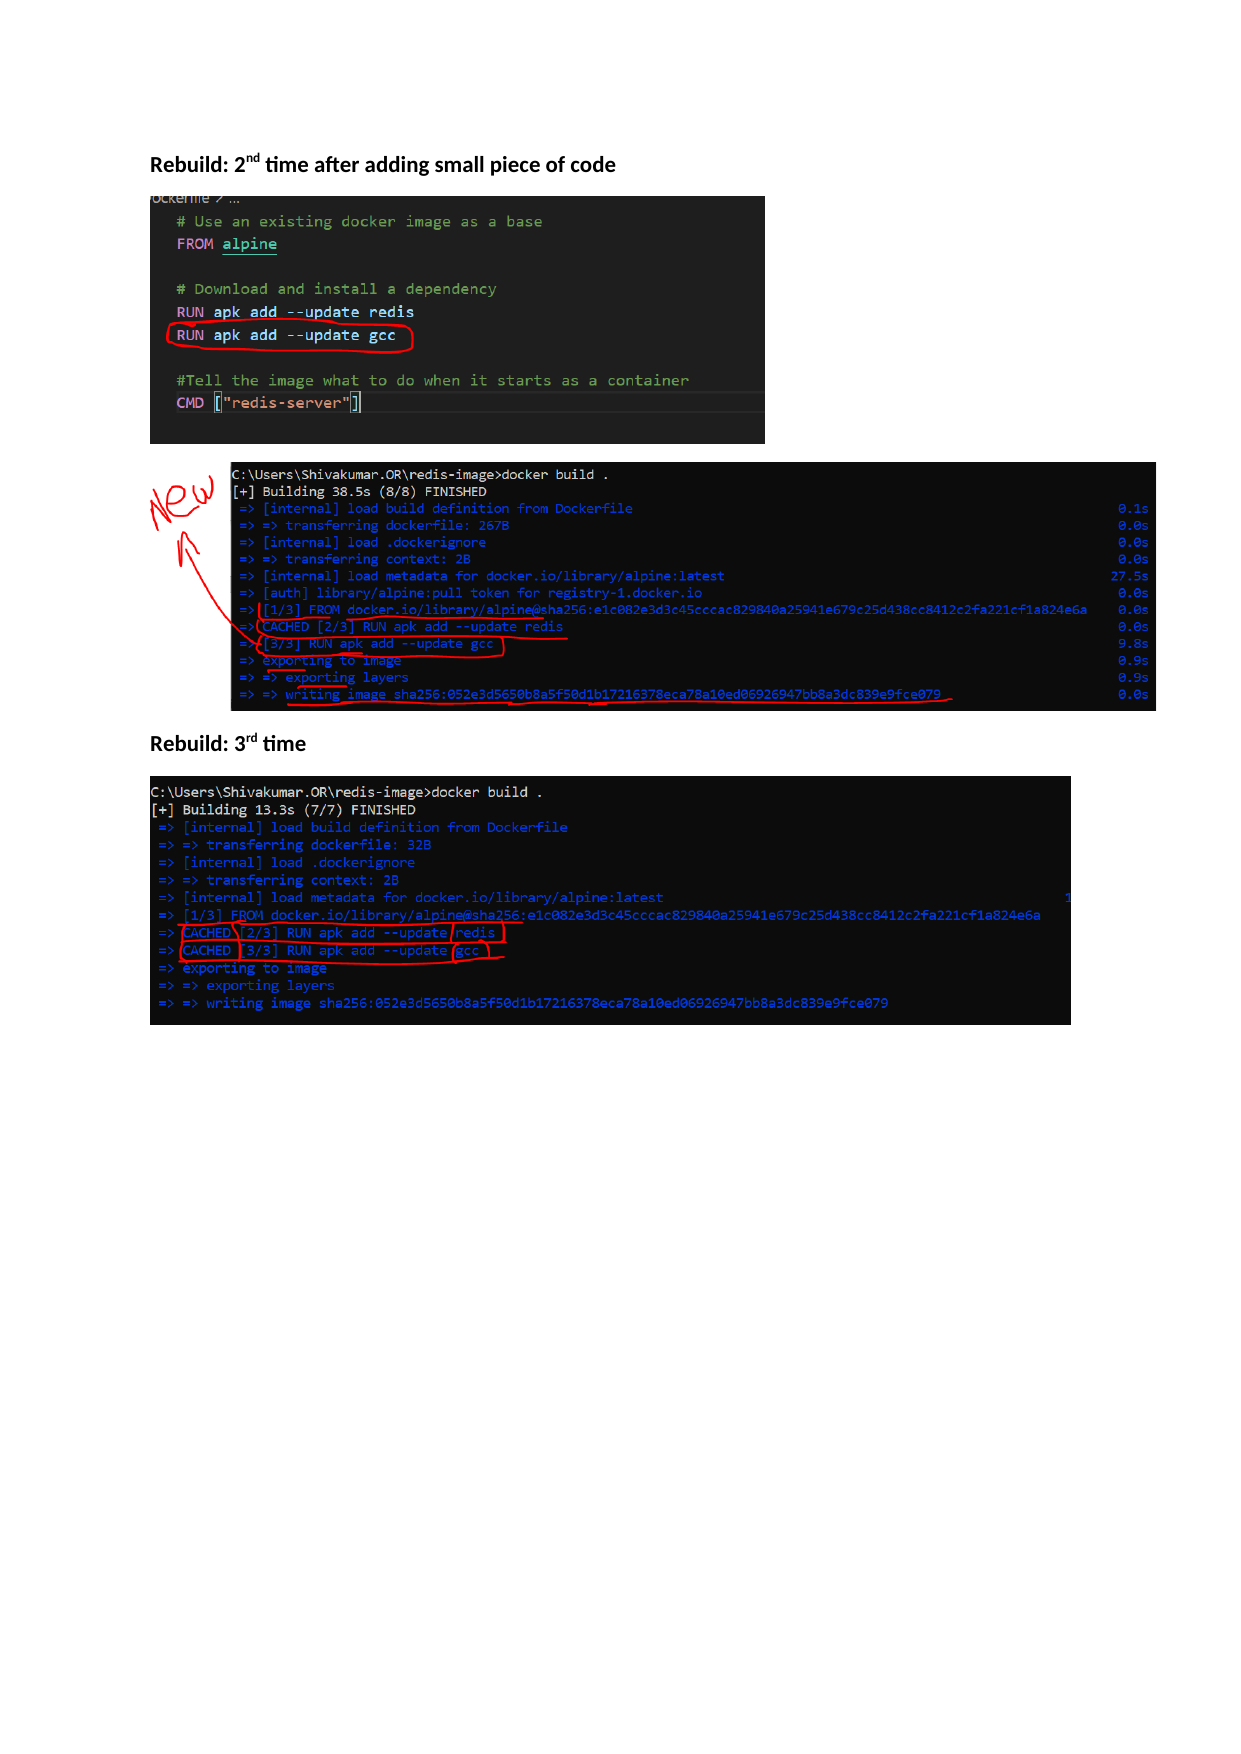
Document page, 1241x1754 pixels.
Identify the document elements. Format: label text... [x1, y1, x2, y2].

picture [150, 776, 1071, 1025]
picture [150, 196, 765, 444]
text Rebuild: 3rd time [150, 729, 1090, 757]
picture [150, 462, 1157, 711]
text Rebuild: 2nd time after adding small piece of code [150, 150, 1090, 178]
